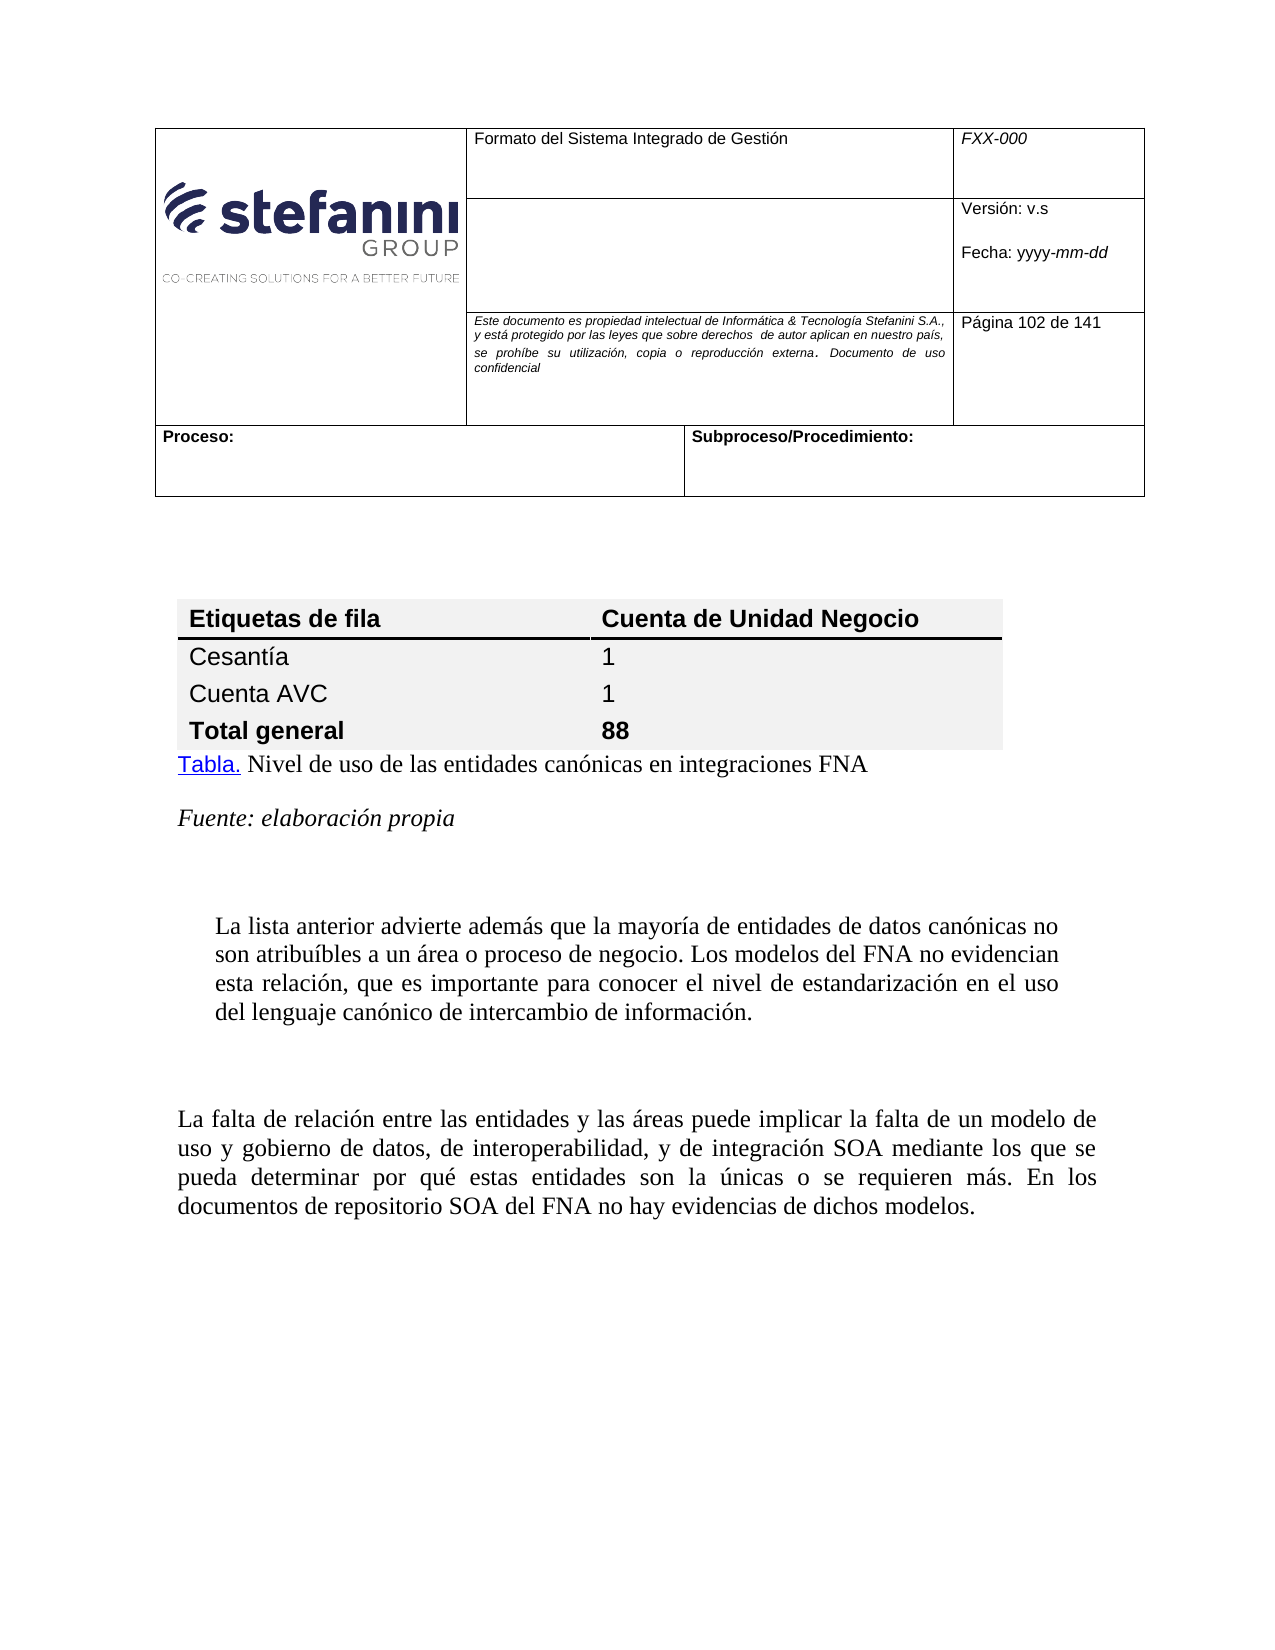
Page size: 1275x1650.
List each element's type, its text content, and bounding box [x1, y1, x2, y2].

text La falta de relación entre las entidades y las áreas puede implicar la falta de un modelo de uso y gobierno de datos, de interoperabilidad, y de integración SOA mediante los que se pueda determinar por qué estas entidades son la únicas o se requieren más. En los documentos de repositorio SOA del FNA no hay evidencias de dichos modelos. [177, 1104, 1098, 1219]
text Tabla. Nivel de uso de las entidades canónicas en integraciones FNA [177, 749, 1098, 778]
table_cell 88 [591, 712, 1002, 748]
table_cell Cuenta AVC [178, 675, 590, 711]
table_cell 1 [591, 640, 1002, 674]
table_header Etiquetas de fila [178, 600, 590, 637]
table_cell Total general [178, 712, 590, 748]
text Fuente: elaboración propia [177, 803, 1098, 832]
text La lista anterior advierte además que la mayoría de entidades de datos canónicas no son atribuíbles a un área o proceso de negocio. Los modelos del FNA no evidencian esta relación, que es importante para conocer el nivel de estandarización en el uso del lenguaje canónico de intercambio de información. [215, 911, 1060, 1026]
picture [162, 182, 460, 286]
table_header Cuenta de Unidad Negocio [591, 600, 1002, 637]
table_cell 1 [591, 675, 1002, 711]
table_cell Cesantía [178, 640, 590, 674]
